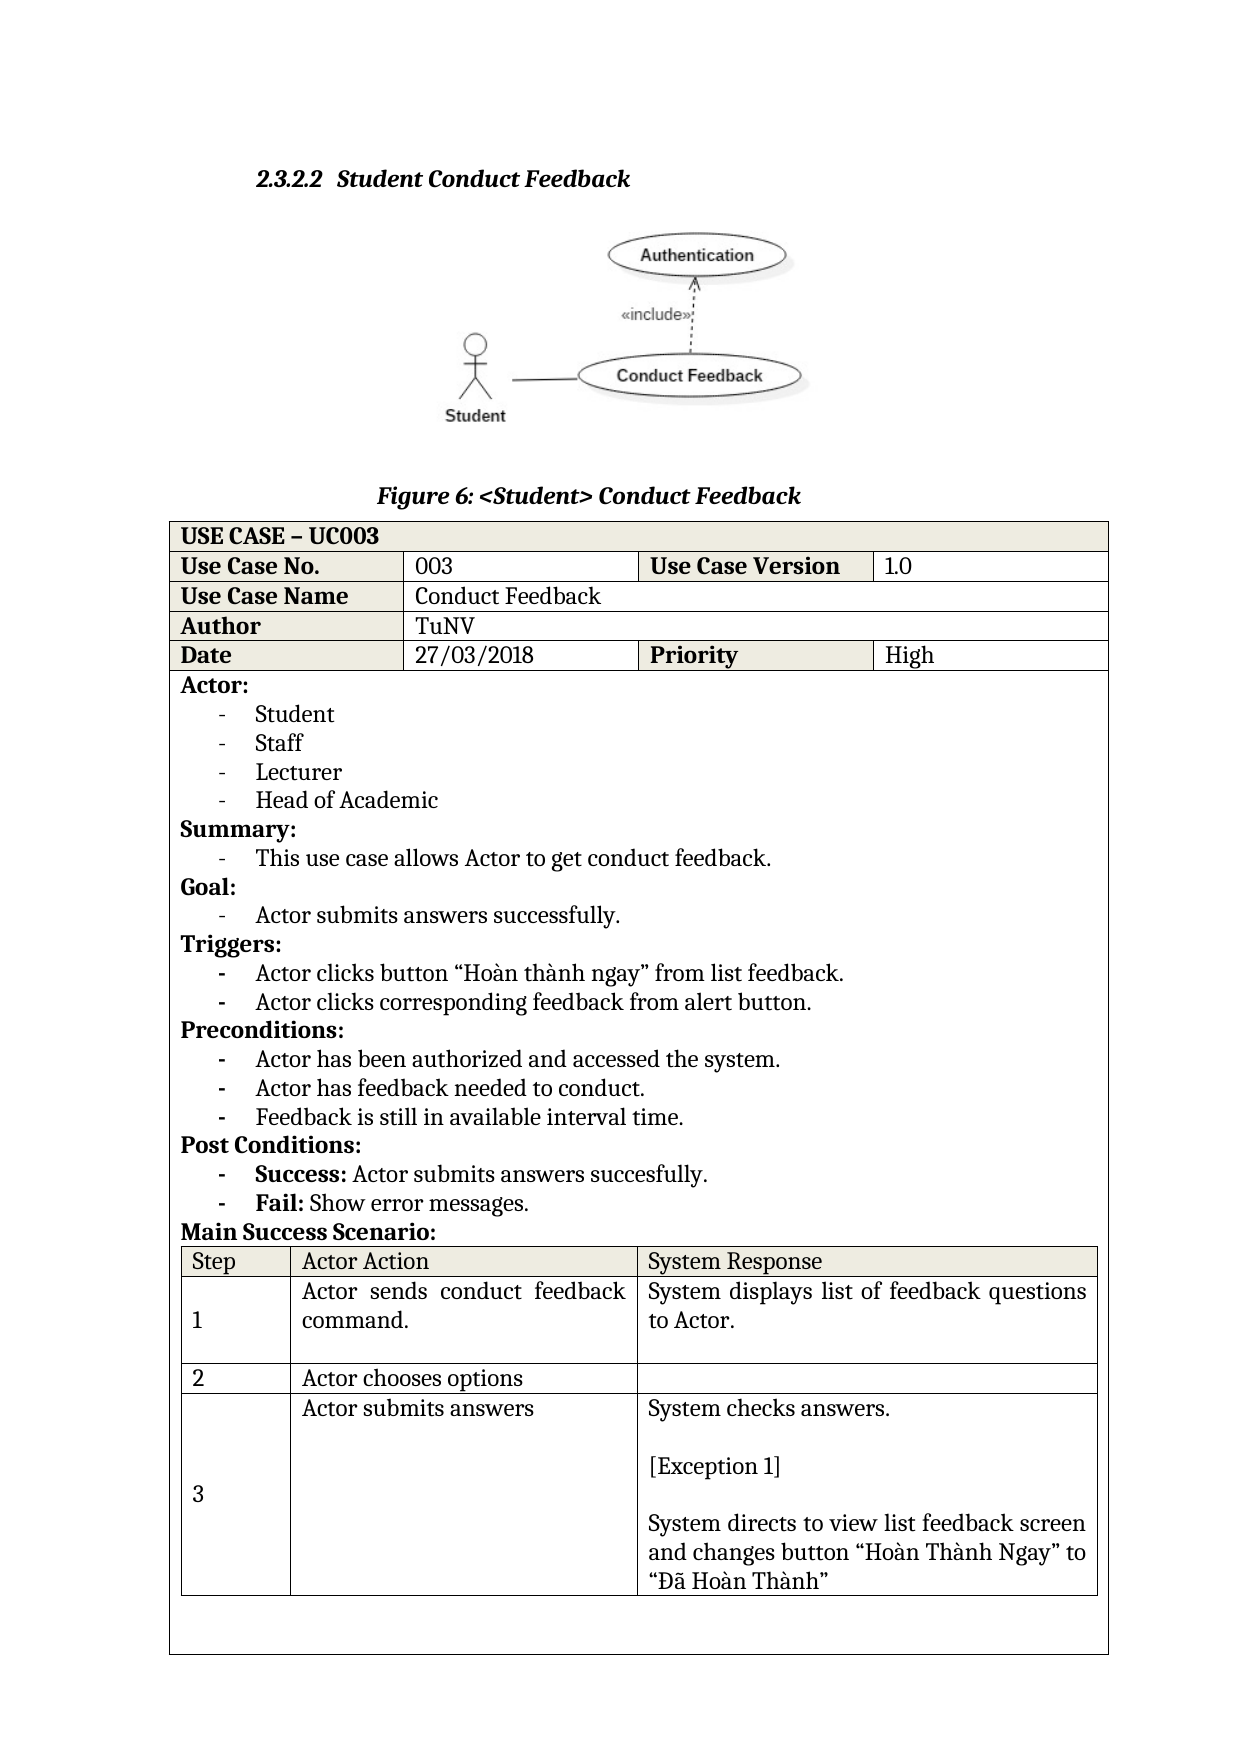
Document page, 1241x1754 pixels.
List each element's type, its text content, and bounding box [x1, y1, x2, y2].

table_cell 003 [404, 552, 638, 581]
table_cell Use Case Name [170, 582, 403, 611]
table_cell Use Case No. [170, 552, 403, 581]
text 2.3.2.2 Student Conduct Feedback [181, 164, 1171, 193]
table_cell Date [170, 641, 403, 670]
table_cell 27/03/2018 [404, 641, 638, 670]
table_header USE CASE – UC003 [170, 522, 1108, 551]
picture [427, 222, 851, 482]
table_cell TuNV [404, 612, 1108, 640]
table_cell Conduct Feedback [404, 582, 1108, 611]
text Figure 6: <Student> Conduct Feedback [106, 482, 1071, 511]
table_cell 1.0 [874, 552, 1108, 581]
table_cell Use Case Version [639, 552, 873, 581]
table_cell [170, 671, 1108, 1654]
table_cell Author [170, 612, 403, 640]
table_cell High [874, 641, 1108, 670]
table_cell Priority [639, 641, 873, 670]
